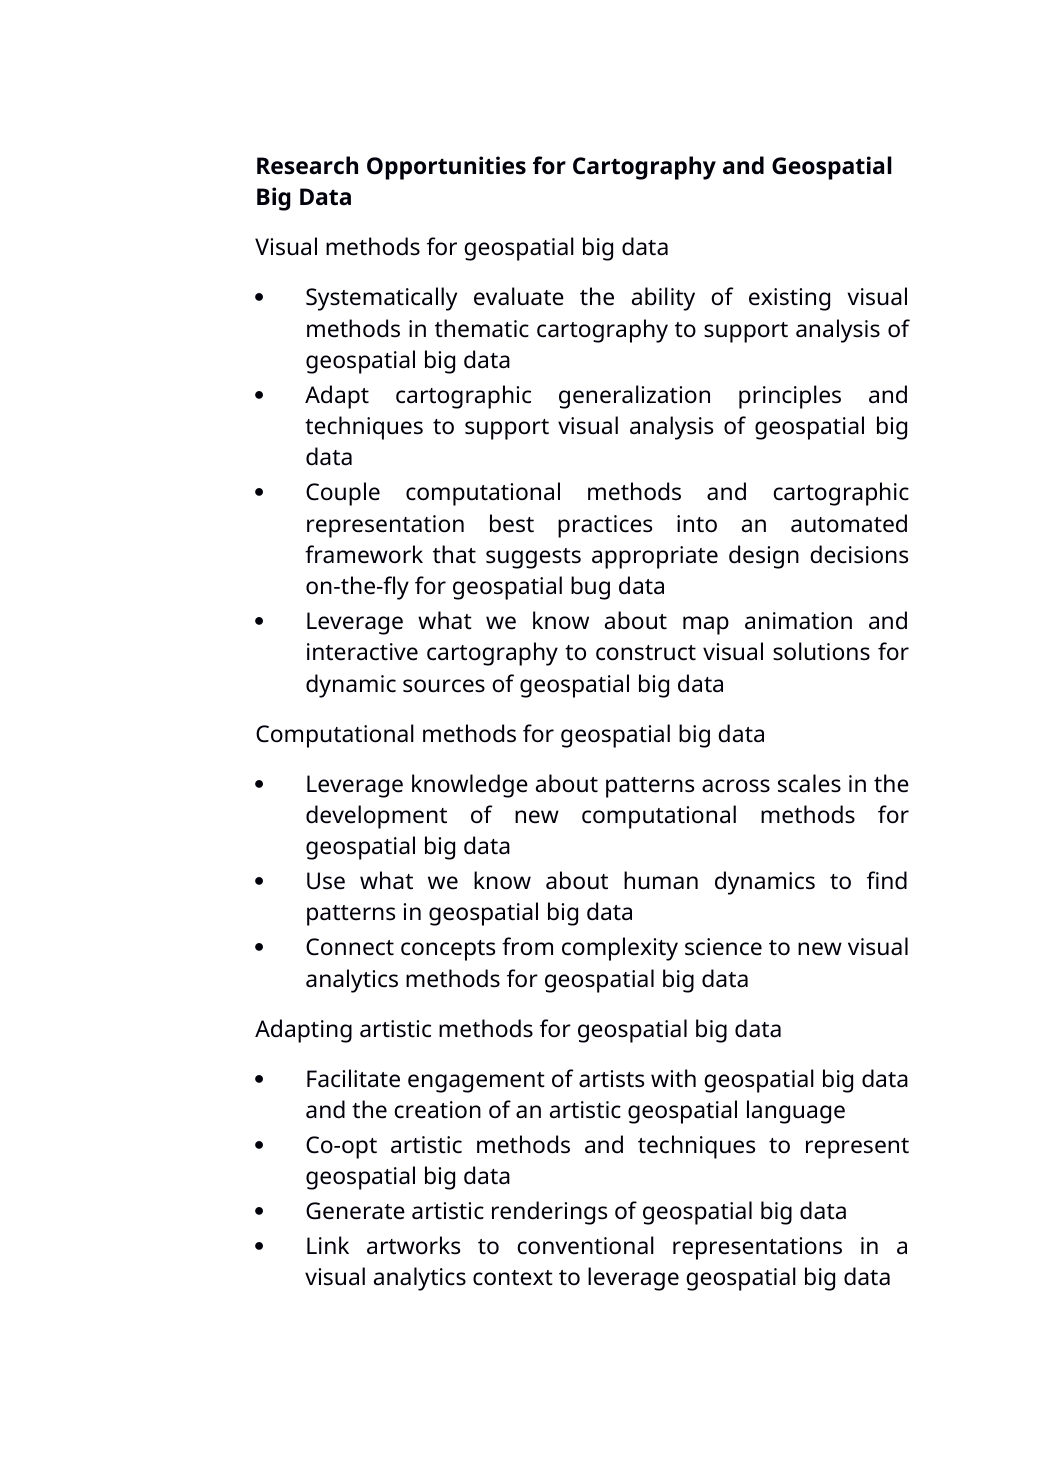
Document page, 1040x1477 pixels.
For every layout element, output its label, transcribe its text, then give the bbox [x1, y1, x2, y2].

list Use what we know about human dynamics to find patterns in geospatial big data [255, 865, 910, 927]
list Systematically evaluate the ability of existing visual methods in thematic cartography to support analysis of geospatial big data [255, 281, 910, 375]
subtitle Research Opportunities for Cartography and Geospatial Big Data [255, 150, 910, 212]
list Leverage what we know about map animation and interactive cartography to construct visual solutions for dynamic sources of geospatial big data [255, 605, 910, 699]
list Adapt cartographic generalization principles and techniques to support visual analysis of geospatial big data [255, 379, 910, 472]
list Link artworks to conventional representations in a visual analytics context to leverage geospatial big data [255, 1230, 910, 1292]
text Adapting artistic methods for geospatial big data [255, 1012, 910, 1044]
list Facilitate engagement of artists with geospatial big data and the creation of an artistic geospatial language [255, 1062, 910, 1125]
list Generate artistic renderings of geospatial big data [255, 1195, 910, 1226]
text Computational methods for geospatial big data [255, 717, 910, 749]
list Connect concepts from complexity science to new visual analytics methods for geospatial big data [255, 931, 910, 994]
list Co-opt artistic methods and techniques to represent geospatial big data [255, 1129, 910, 1191]
list Leverage knowledge about patterns across scales in the development of new computational methods for geospatial big data [255, 767, 910, 861]
text Visual methods for geospatial big data [255, 231, 910, 262]
list Couple computational methods and cartographic representation best practices into an automated framework that suggests appropriate design decisions on-the-fly for geospatial bug data [255, 476, 910, 601]
